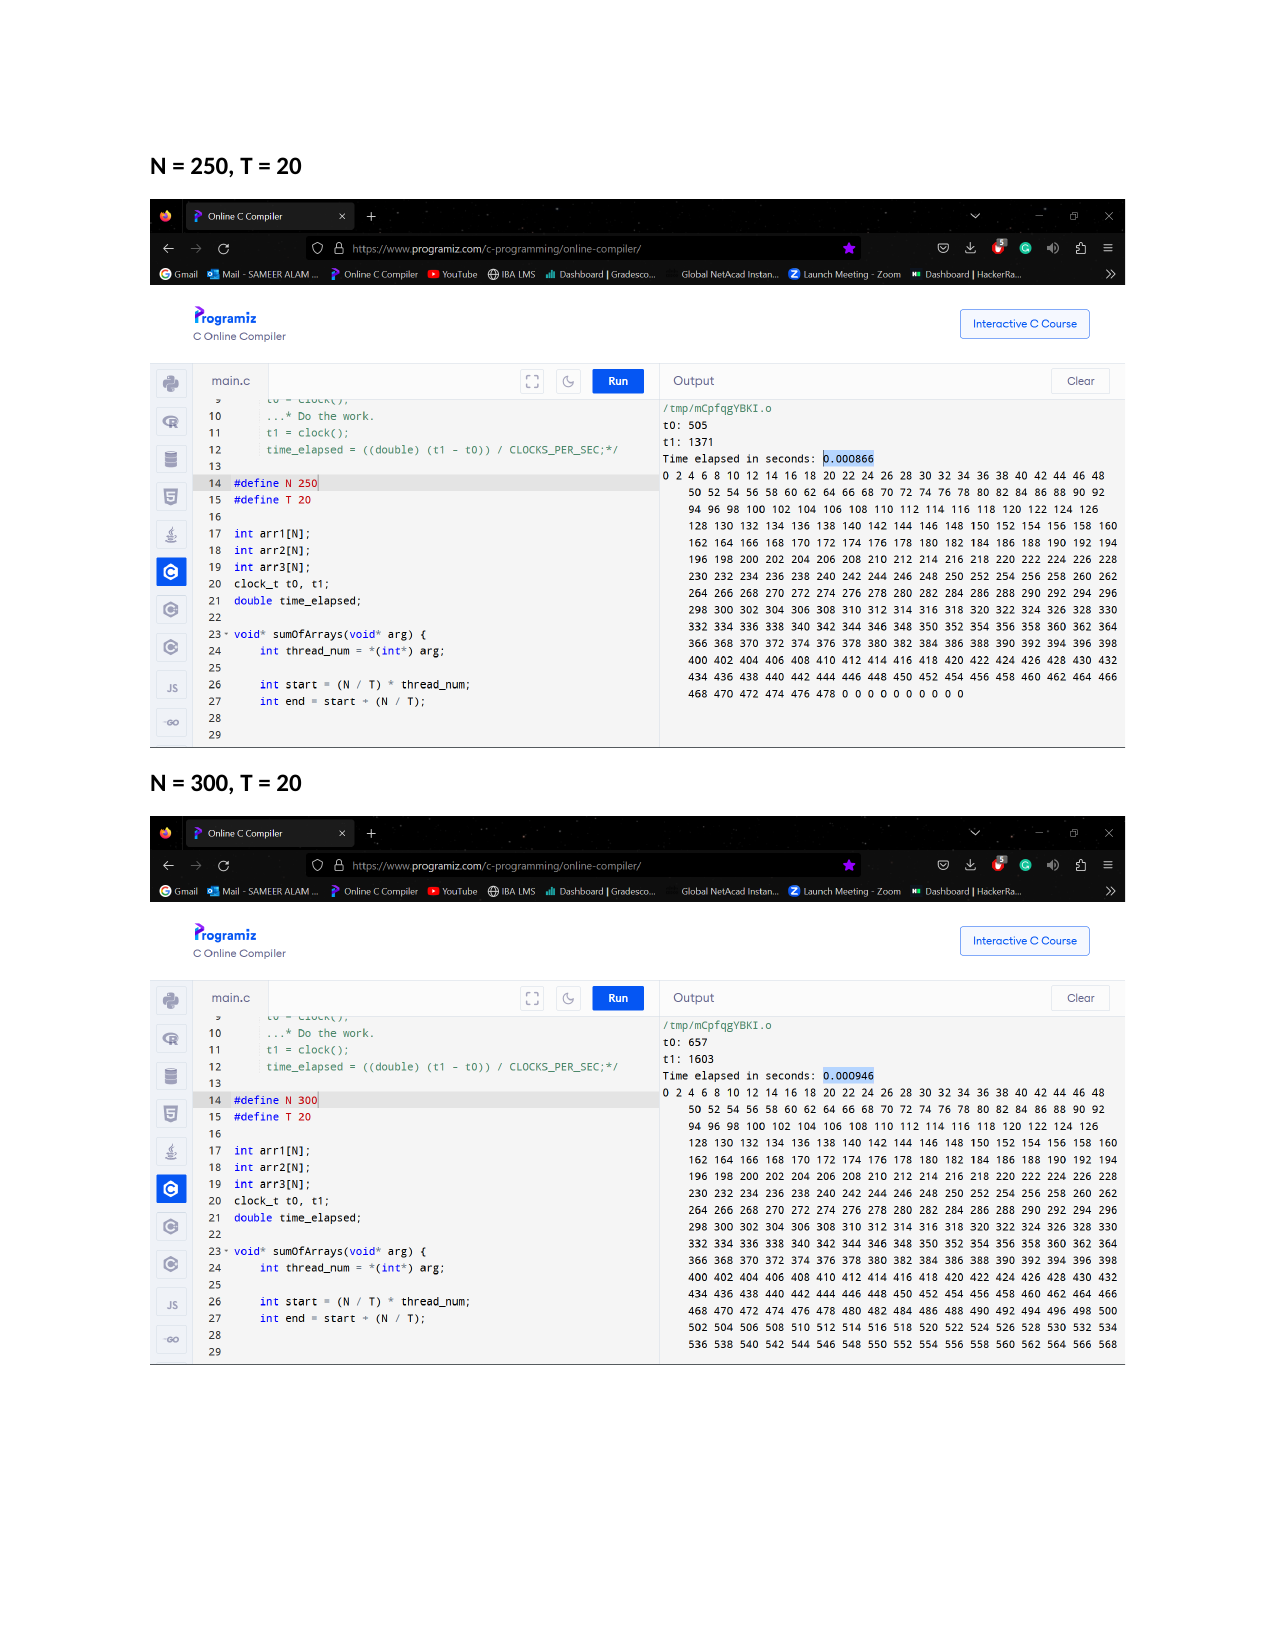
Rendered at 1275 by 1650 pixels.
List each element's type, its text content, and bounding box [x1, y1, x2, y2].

text N = 300, T = 20 [150, 767, 1125, 797]
text N = 250, T = 20 [150, 150, 1125, 181]
picture [150, 199, 1125, 748]
picture [150, 816, 1125, 1365]
